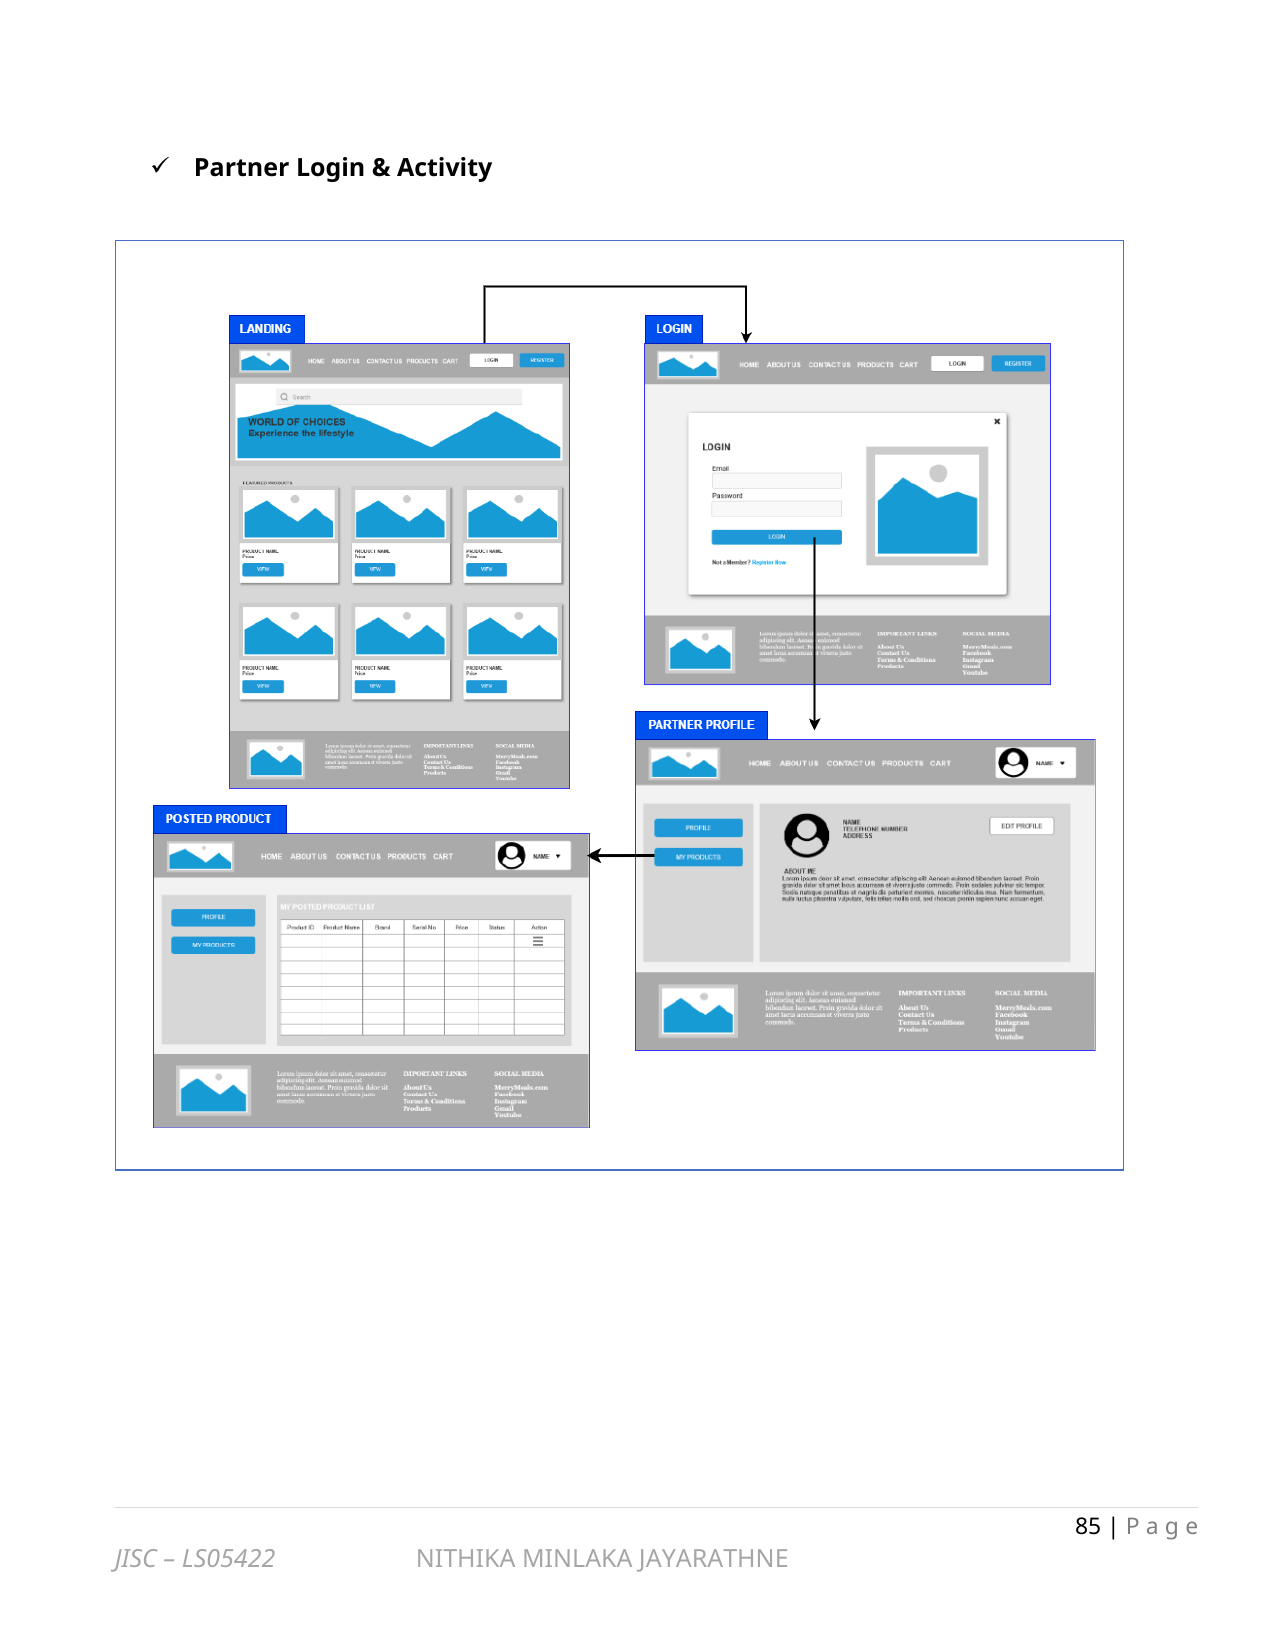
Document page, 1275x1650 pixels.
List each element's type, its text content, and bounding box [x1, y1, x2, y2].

subtitle Partner Login & Activity [150, 150, 1198, 184]
picture [153, 285, 1096, 1128]
